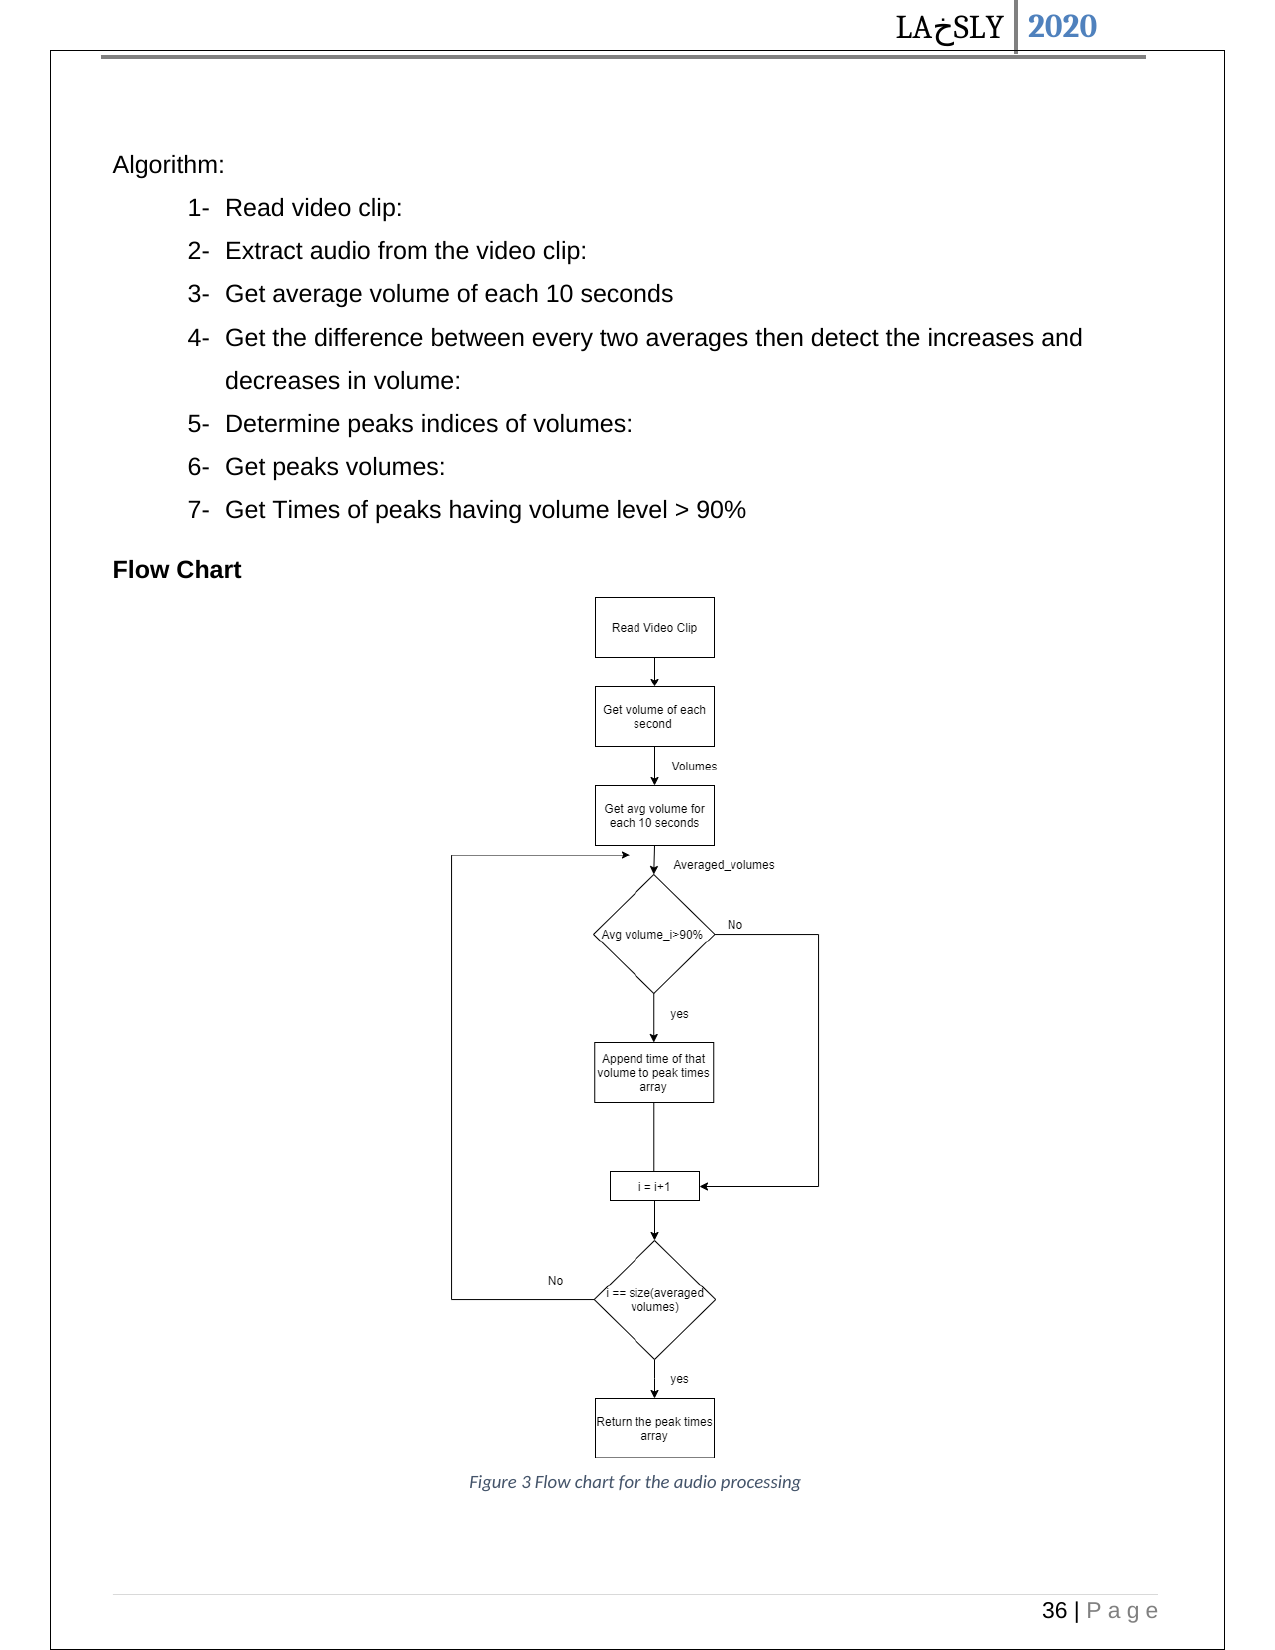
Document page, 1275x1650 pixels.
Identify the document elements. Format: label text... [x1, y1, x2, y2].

list Get peaks volumes: [187, 452, 1158, 481]
picture [444, 597, 827, 1458]
text Flow Chart [112, 555, 1158, 583]
list Get average volume of each 10 seconds [187, 279, 1158, 308]
list Get Times of peaks having volume level > 90% [187, 495, 1158, 524]
list Algorithm: [112, 150, 1158, 179]
list Extract audio from the video clip: [187, 236, 1158, 265]
list Determine peaks indices of volumes: [187, 409, 1158, 437]
list Read video clip: [187, 193, 1158, 222]
list Get the difference between every two averages then detect the increases and decreases in volume: [187, 322, 1158, 394]
